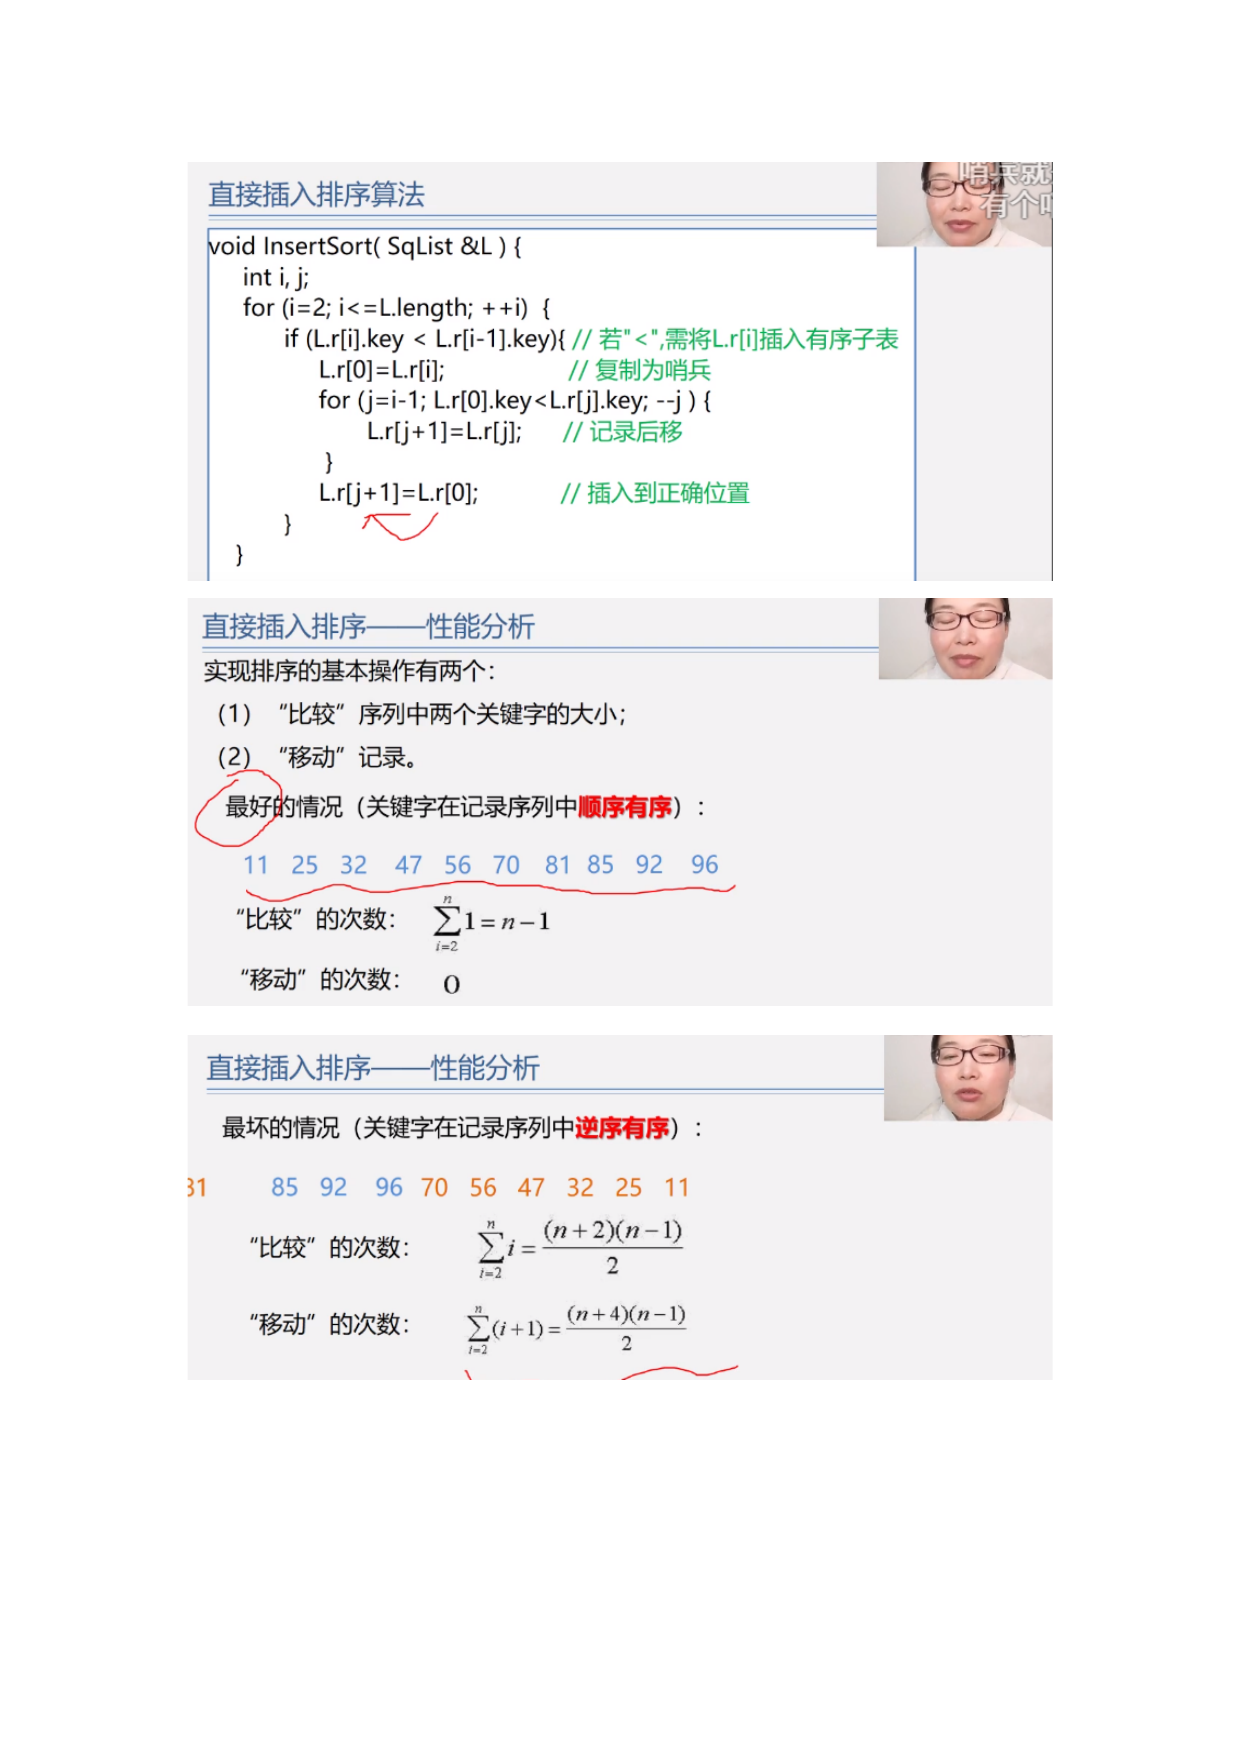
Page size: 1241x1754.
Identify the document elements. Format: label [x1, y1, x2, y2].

picture [187, 162, 1053, 581]
picture [187, 598, 1053, 1006]
picture [187, 1035, 1053, 1380]
